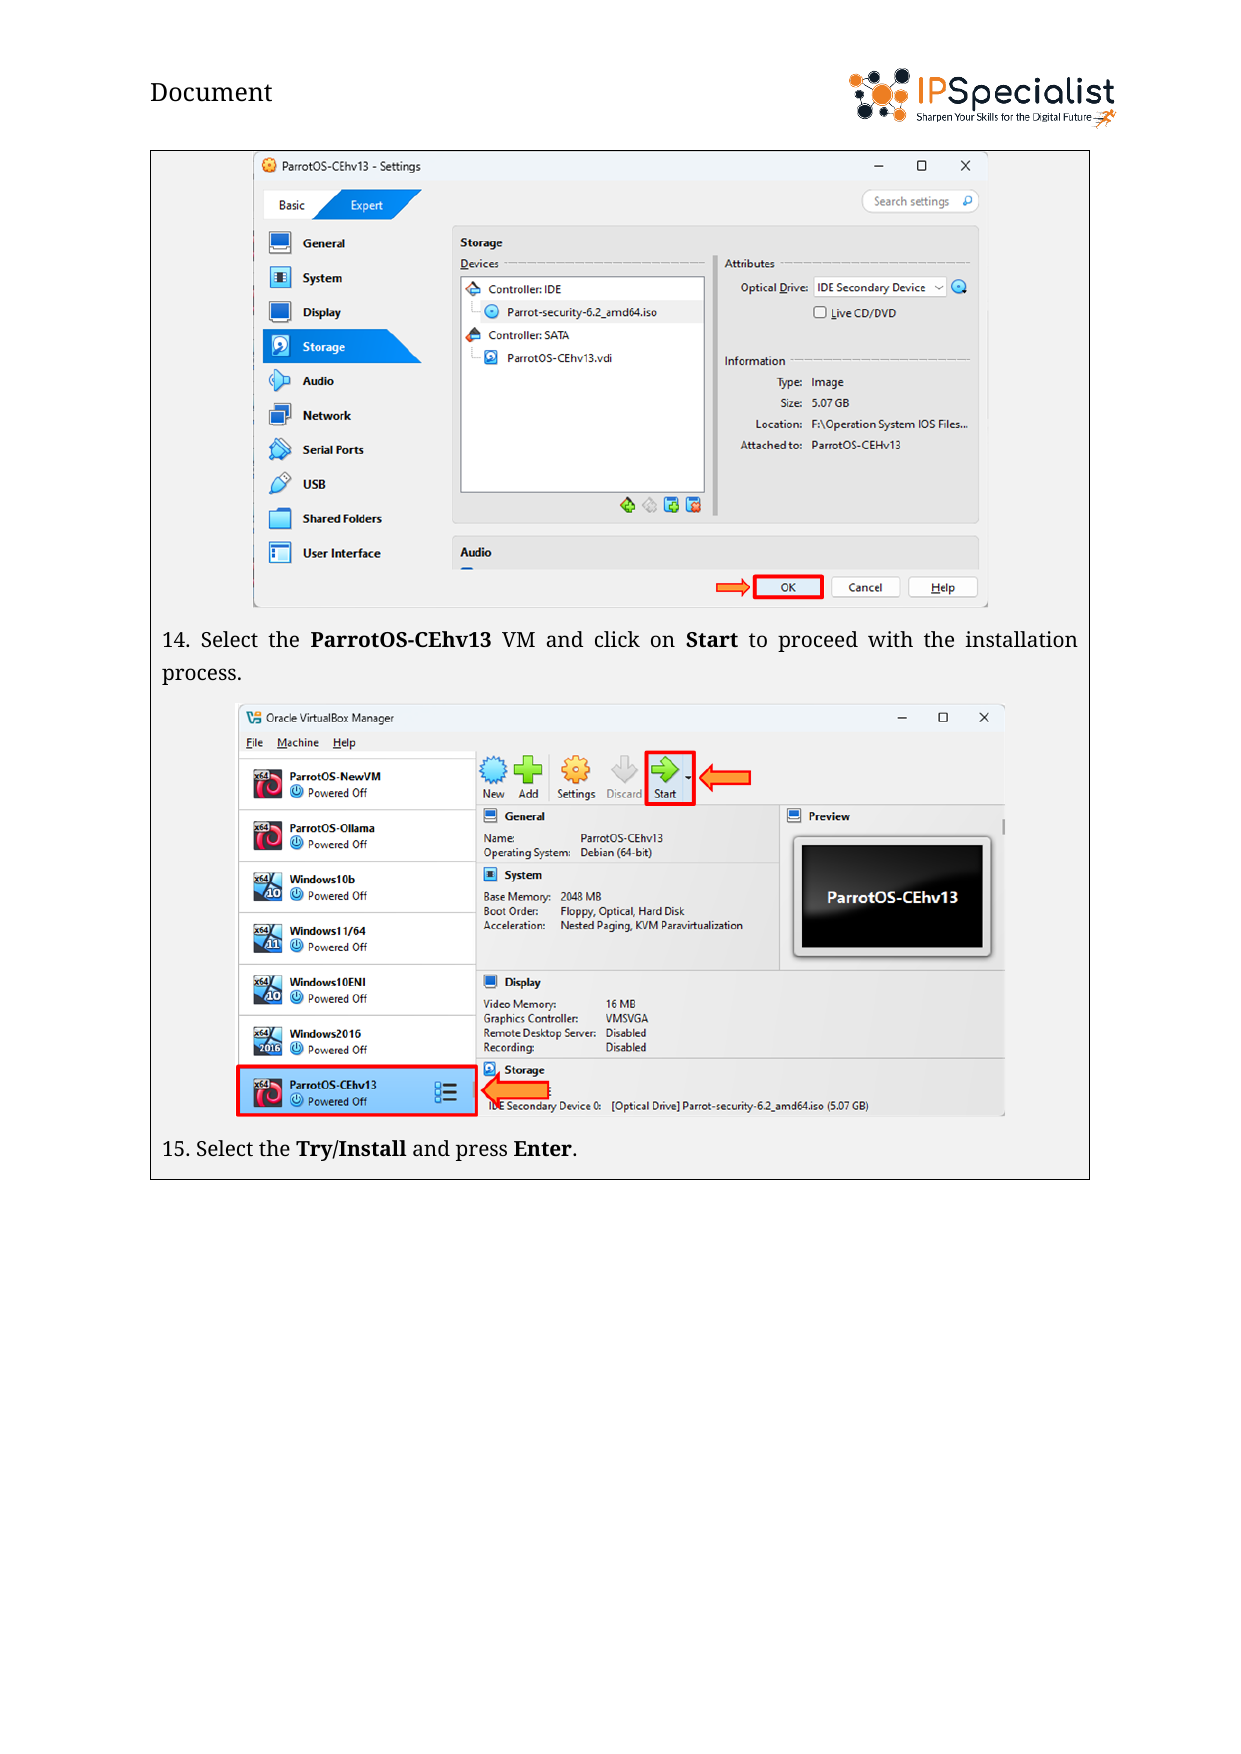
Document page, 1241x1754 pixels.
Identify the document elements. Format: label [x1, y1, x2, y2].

picture [252, 151, 989, 608]
picture [235, 703, 1006, 1117]
table_header [151, 151, 1089, 1179]
picture [843, 54, 1121, 136]
